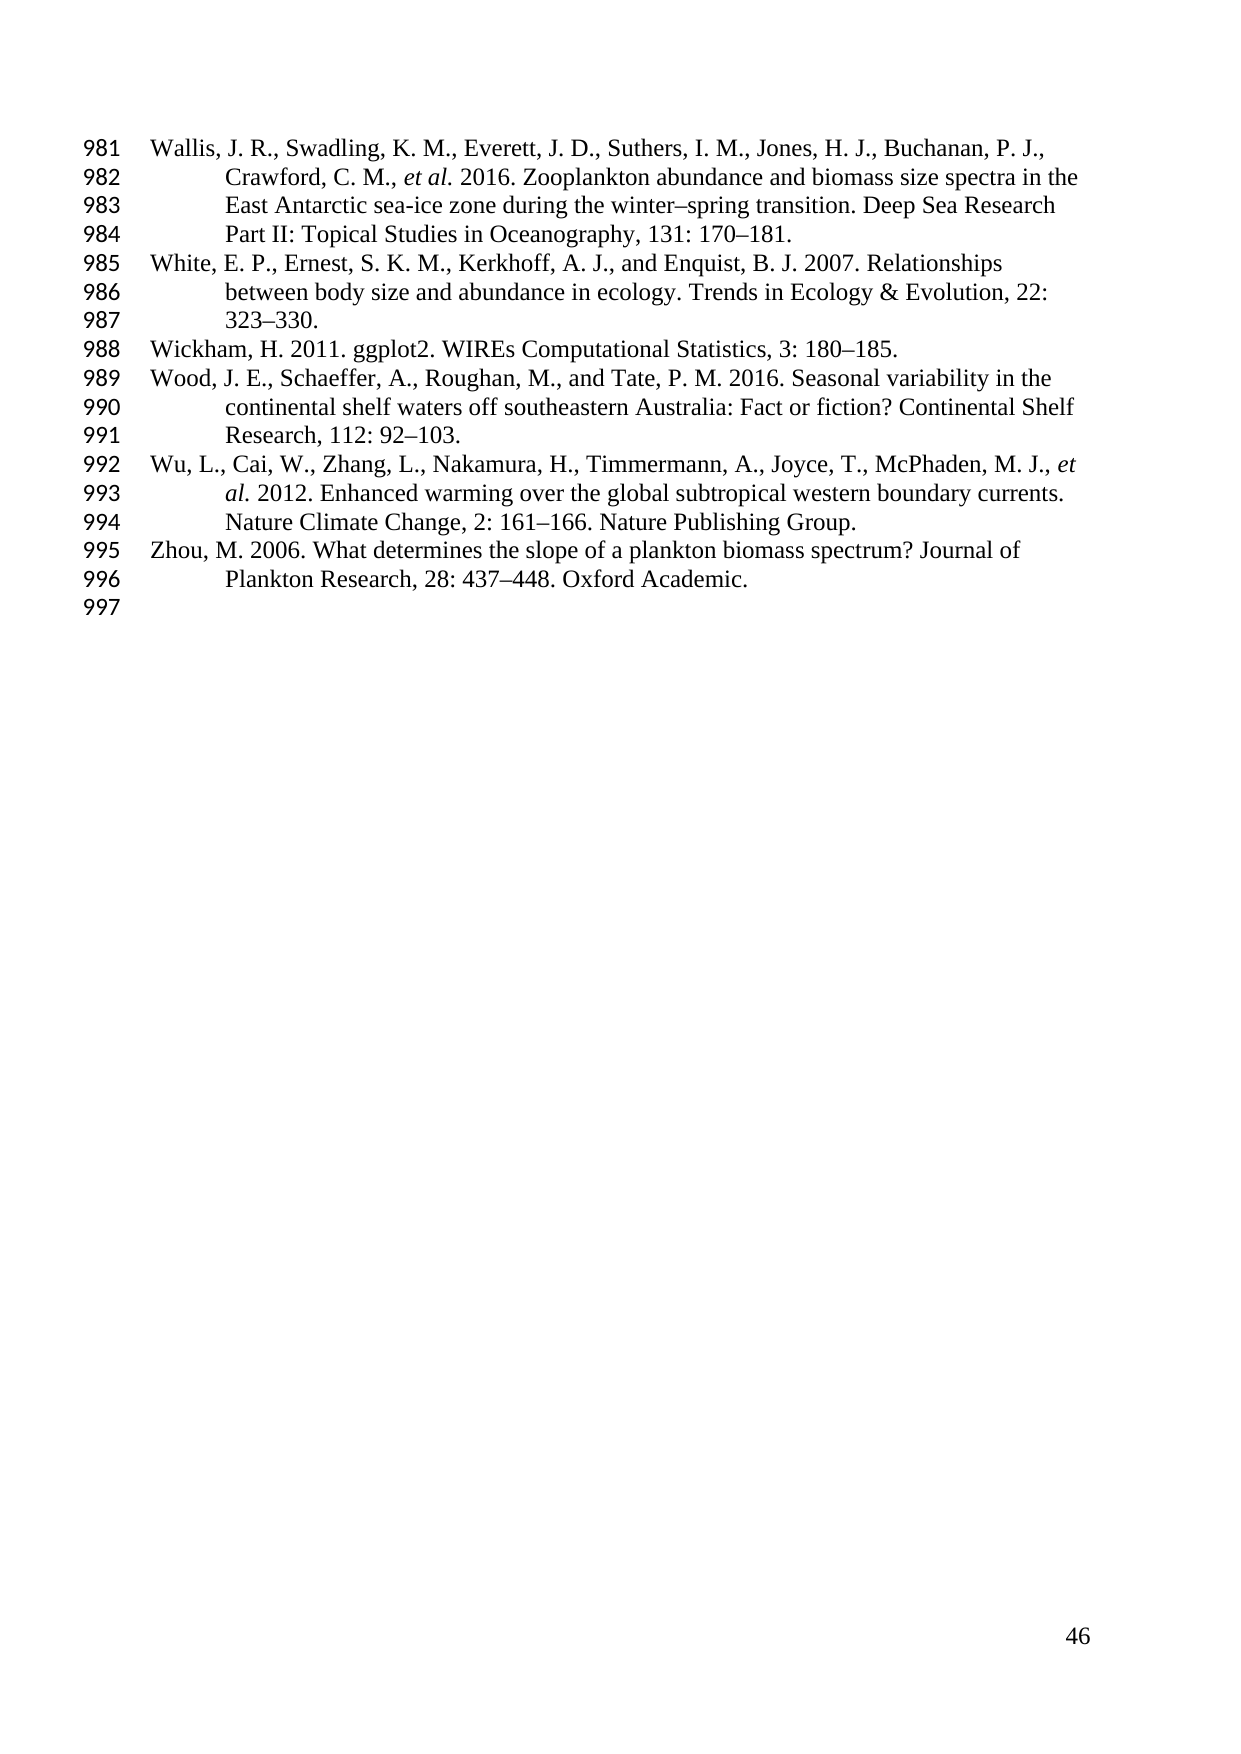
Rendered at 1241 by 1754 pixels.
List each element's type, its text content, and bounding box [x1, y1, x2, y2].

text Wickham, H. 2011. ggplot2. WIREs Computational Statistics, 3: 180–185. [150, 334, 1090, 363]
text Wu, L., Cai, W., Zhang, L., Nakamura, H., Timmermann, A., Joyce, T., McPhaden, M. J., et al. 2012. Enhanced warming over the global subtropical western boundary currents. Nature Climate Change, 2: 161–166. Nature Publishing Group. [150, 449, 1090, 535]
text Zhou, M. 2006. What determines the slope of a plankton biomass spectrum? Journal of Plankton Research, 28: 437–448. Oxford Academic. [150, 535, 1090, 593]
text Wallis, J. R., Swadling, K. M., Everett, J. D., Suthers, I. M., Jones, H. J., Buchanan, P. J., Crawford, C. M., et al. 2016. Zooplankton abundance and biomass size spectra in the East Antarctic sea-ice zone during the winter–spring transition. Deep Sea Research Part II: Topical Studies in Oceanography, 131: 170–181. [150, 133, 1090, 248]
text Wood, J. E., Schaeffer, A., Roughan, M., and Tate, P. M. 2016. Seasonal variability in the continental shelf waters off southeastern Australia: Fact or fiction? Continental Shelf Research, 112: 92–103. [150, 363, 1090, 449]
text White, E. P., Ernest, S. K. M., Kerkhoff, A. J., and Enquist, B. J. 2007. Relationships between body size and abundance in ecology. Trends in Ecology & Evolution, 22: 323–330. [150, 248, 1090, 334]
